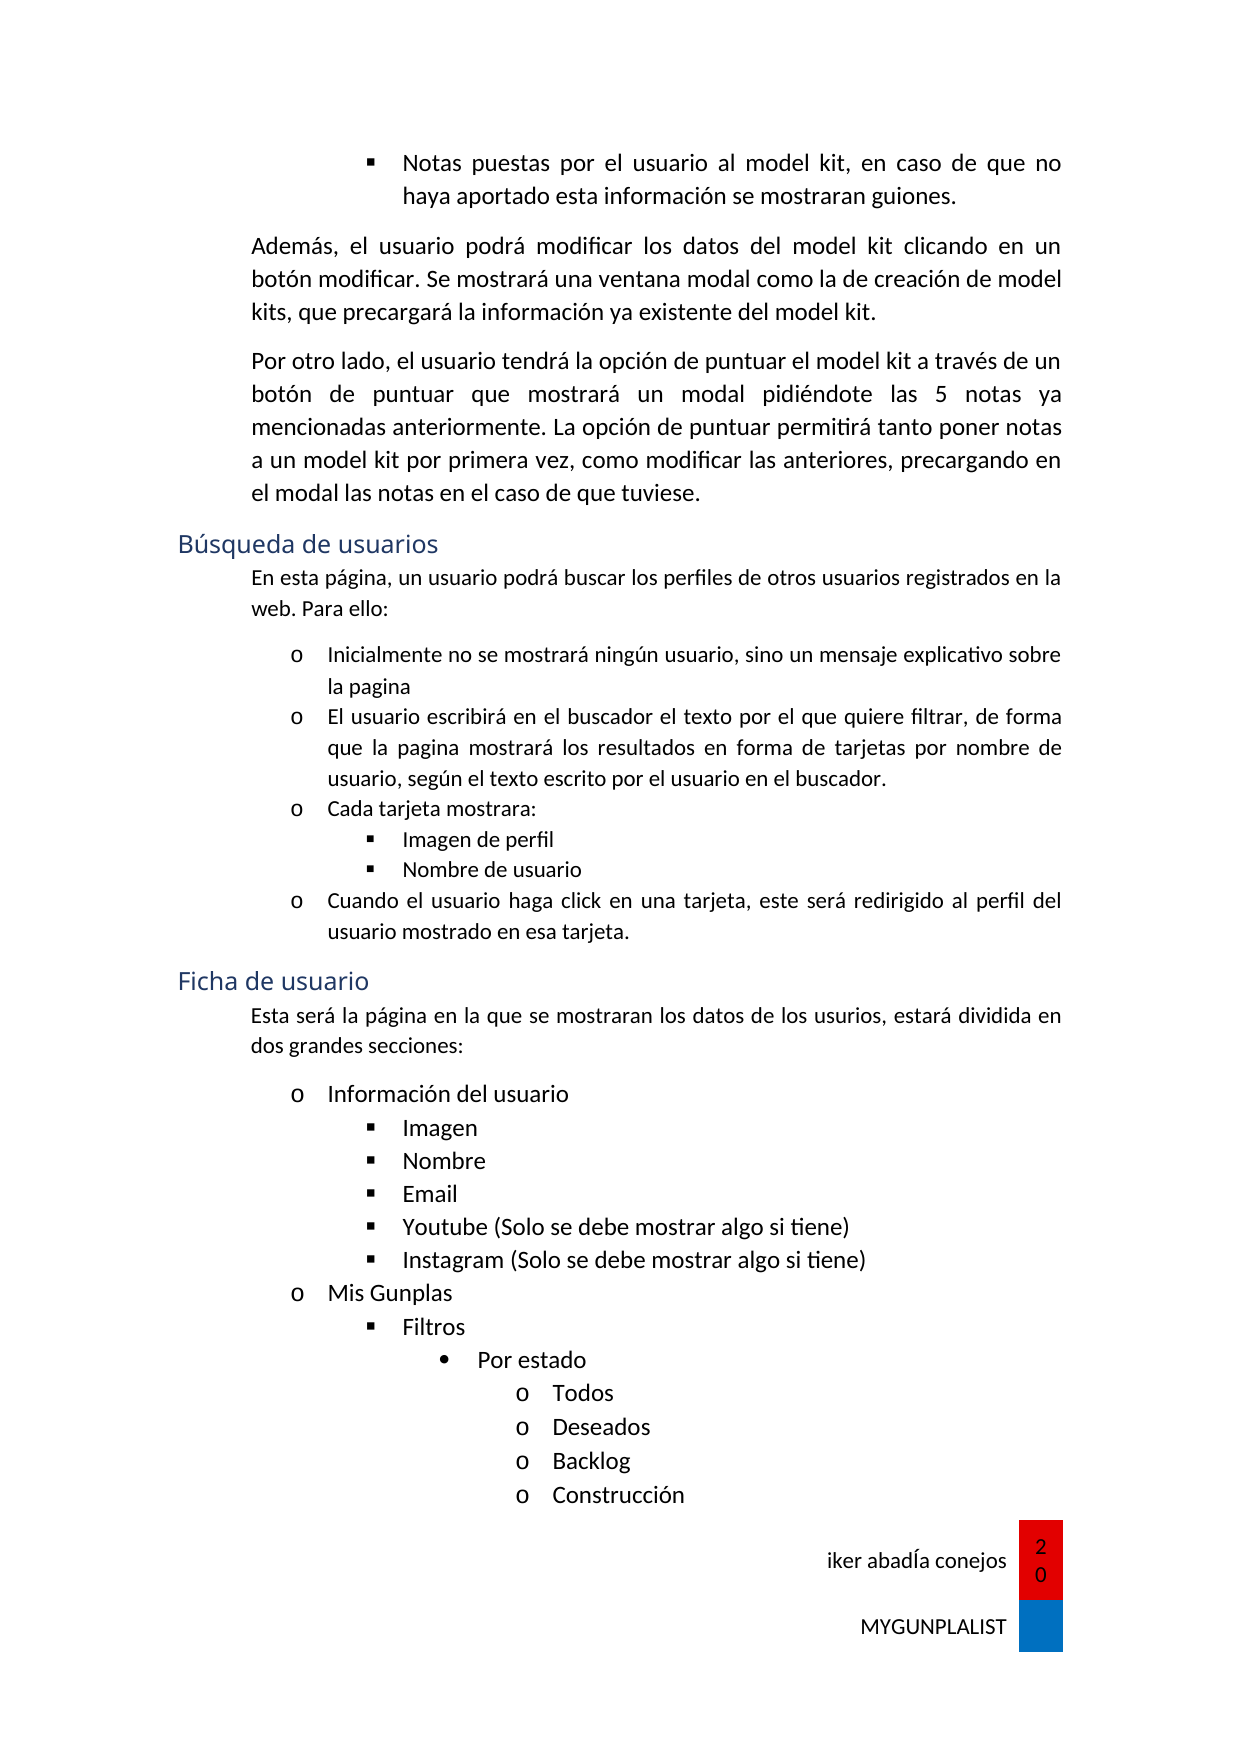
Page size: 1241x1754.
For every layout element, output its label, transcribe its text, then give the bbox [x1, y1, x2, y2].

list Instagram (Solo se debe mostrar algo si tiene) [365, 1244, 1063, 1274]
list Imagen de perfil [365, 825, 1063, 853]
list Inicialmente no se mostrará ningún usuario, sino un mensaje explicativo sobre la pagina [290, 641, 1063, 700]
list Nombre [365, 1145, 1063, 1176]
text Además, el usuario podrá modificar los datos del model kit clicando en un botón modificar. Se mostrará una ventana modal como la de creación de model kits, que precargará la información ya existente del model kit. [251, 230, 1063, 326]
list El usuario escribirá en el buscador el texto por el que quiere filtrar, de forma que la pagina mostrará los resultados en forma de tarjetas por nombre de usuario, según el texto escrito por el usuario en el buscador. [290, 702, 1063, 792]
text Por otro lado, el usuario tendrá la opción de puntuar el model kit a través de un botón de puntuar que mostrará un modal pidiéndote las 5 notas ya mencionadas anteriormente. La opción de puntuar permitirá tanto poner notas a un model kit por primera vez, como modificar las anteriores, precargando en el modal las notas en el caso de que tuviese. [251, 346, 1063, 508]
list Cada tarjeta mostrara: [290, 794, 1063, 823]
text Esta será la página en la que se mostraran los datos de los usurios, estará dividida en dos grandes secciones: [251, 1001, 1063, 1059]
list Por estado [440, 1344, 1063, 1374]
list Cuando el usuario haga click en una tarjeta, este será redirigido al perfil del usuario mostrado en esa tarjeta. [290, 886, 1063, 945]
text En esta página, un usuario podrá buscar los perfiles de otros usuarios registrados en la web. Para ello: [251, 563, 1063, 622]
list Información del usuario [290, 1078, 1063, 1110]
subtitle Ficha de usuario [177, 964, 1063, 998]
list Construcción [515, 1480, 1063, 1511]
list Backlog [515, 1445, 1063, 1477]
list Notas puestas por el usuario al model kit, en caso de que no haya aportado esta información se mostraran guiones. [365, 148, 1063, 211]
list Todos [515, 1377, 1063, 1409]
list Youtube (Solo se debe mostrar algo si tiene) [365, 1211, 1063, 1241]
list Mis Gunplas [290, 1277, 1063, 1308]
list Deseados [515, 1411, 1063, 1443]
subtitle Búsqueda de usuarios [177, 527, 1063, 561]
list Imagen [365, 1112, 1063, 1143]
list Nombre de usuario [365, 856, 1063, 884]
list Email [365, 1178, 1063, 1208]
list Filtros [365, 1311, 1063, 1342]
